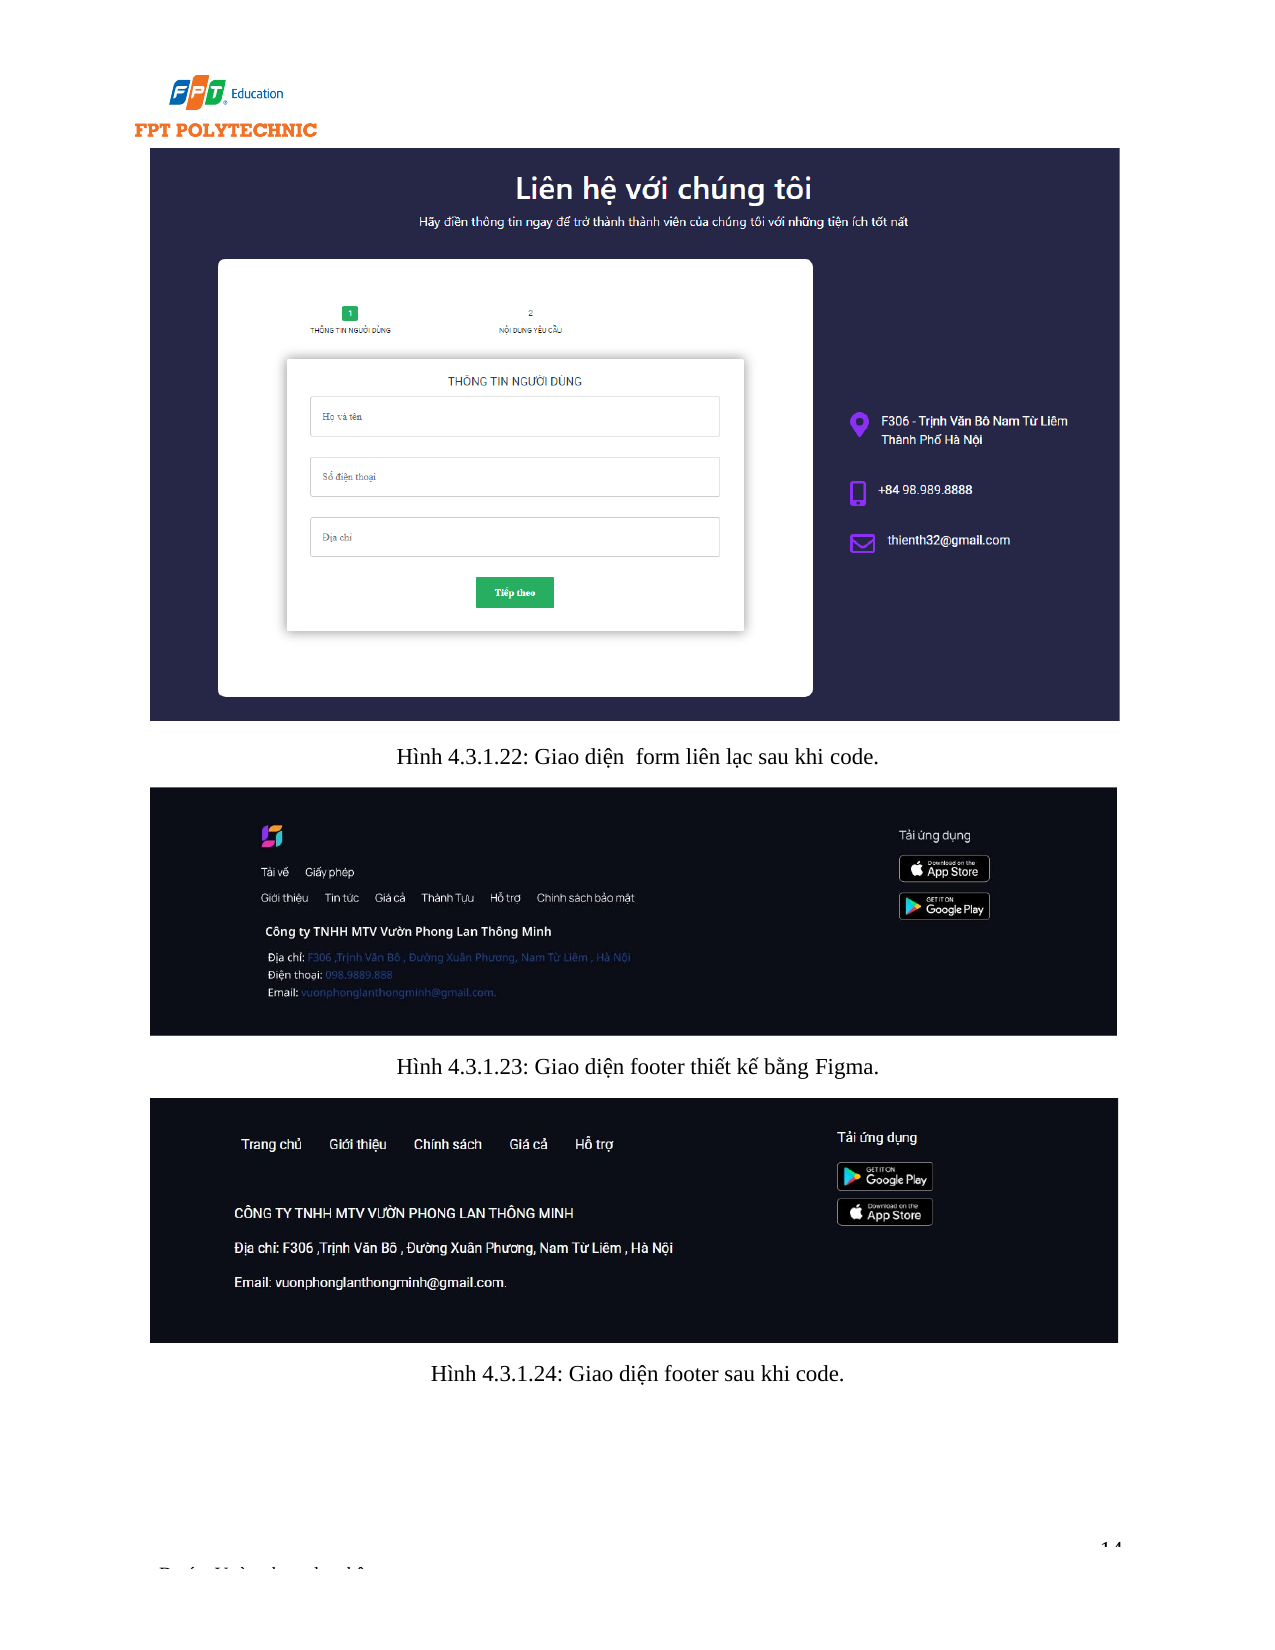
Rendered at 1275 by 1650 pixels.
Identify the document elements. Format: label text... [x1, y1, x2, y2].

picture [150, 148, 1120, 721]
text Hình 4.3.1.24: Giao diện footer sau khi code. [286, 1343, 990, 1387]
picture [135, 75, 317, 137]
text Hình 4.3.1.22: Giao diện form liên lạc sau khi code. [286, 743, 990, 769]
picture [150, 787, 1117, 1036]
picture [150, 1098, 1119, 1343]
text Hình 4.3.1.23: Giao diện footer thiết kế bằng Figma. [286, 1036, 990, 1080]
